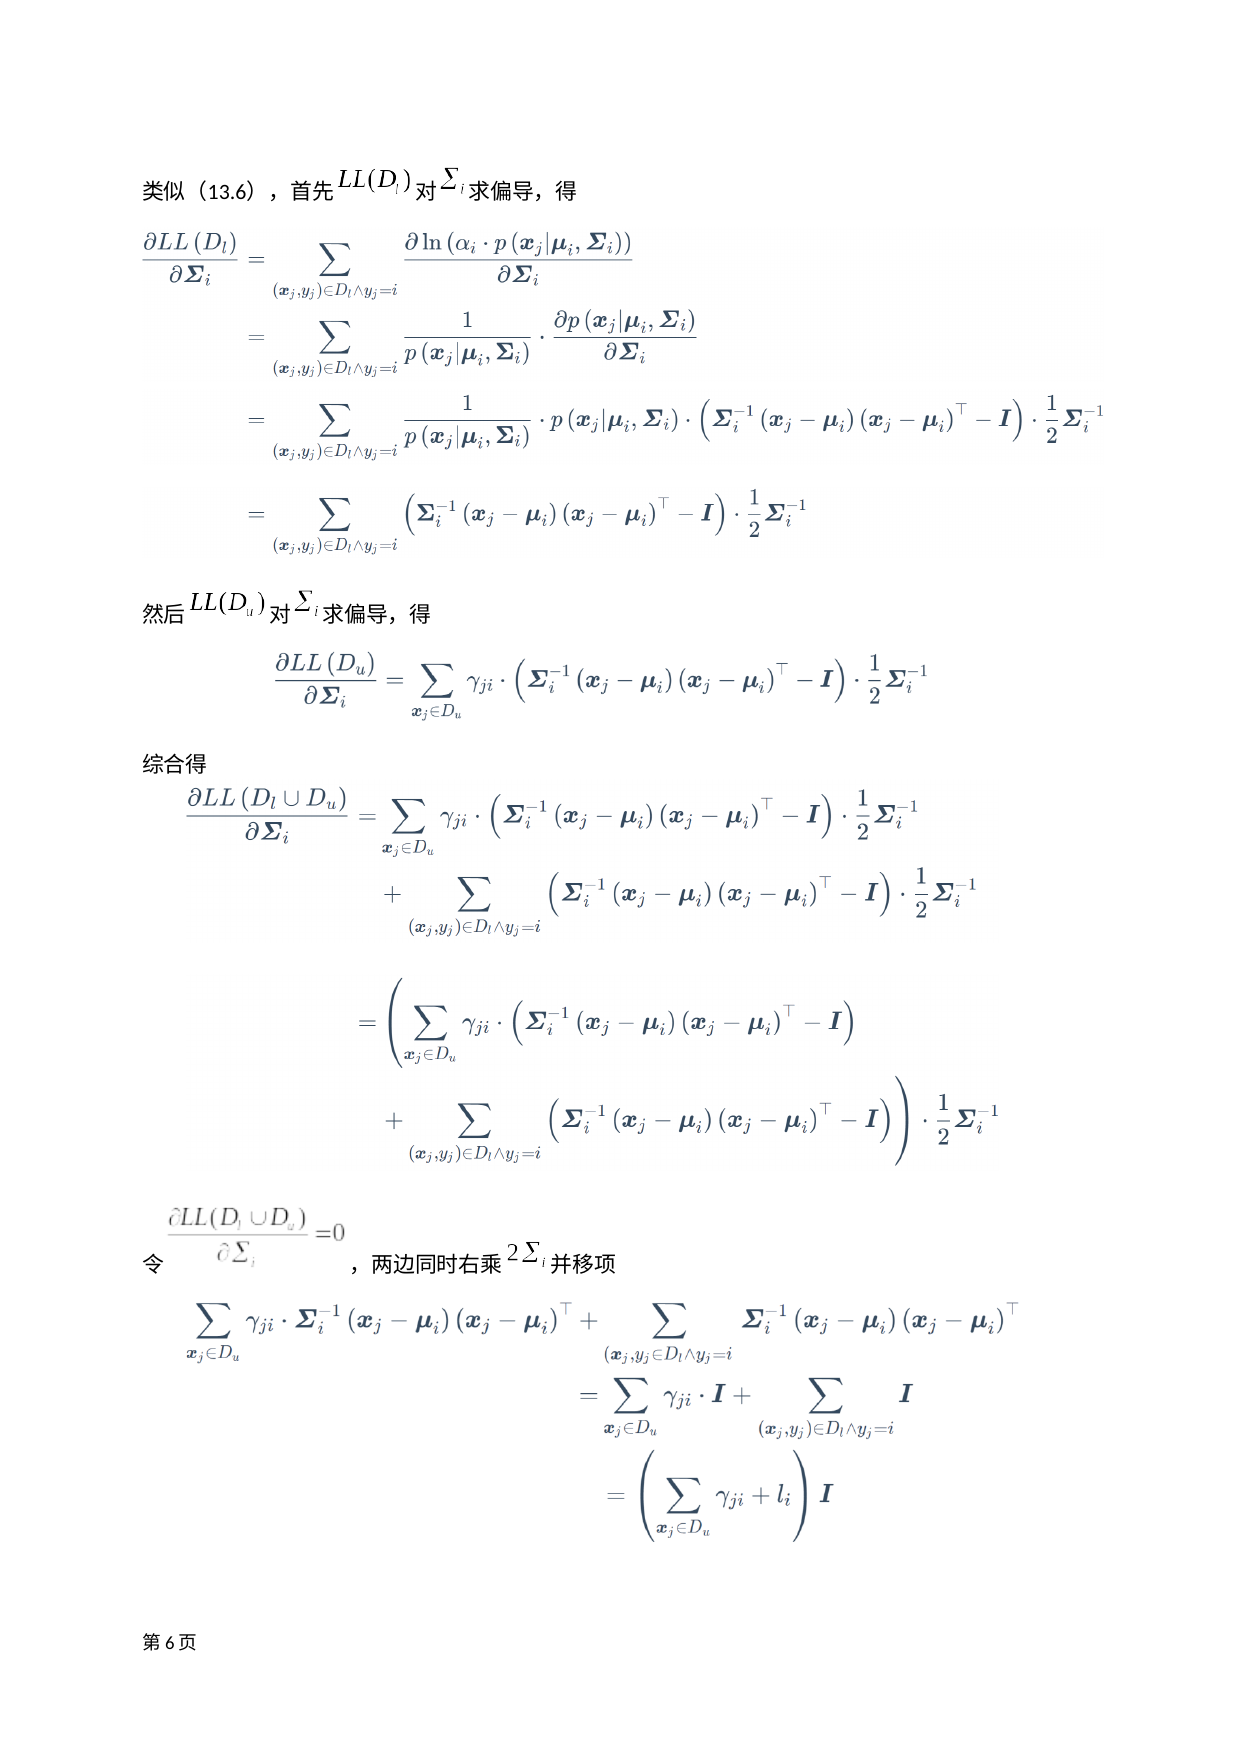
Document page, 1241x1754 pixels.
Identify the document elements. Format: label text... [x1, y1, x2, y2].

text 然后对求偏导，得 [142, 584, 1104, 649]
picture [185, 779, 999, 943]
picture [273, 649, 928, 723]
picture [185, 1299, 1019, 1548]
text 综合得 [142, 747, 1104, 779]
text 类似（13.6），首先对求偏导，得 [142, 162, 1104, 227]
picture [141, 487, 1104, 558]
picture [141, 227, 1104, 382]
picture [141, 389, 1104, 465]
picture [185, 974, 999, 1171]
text 令，两边同时右乘并移项 [142, 1202, 1104, 1299]
